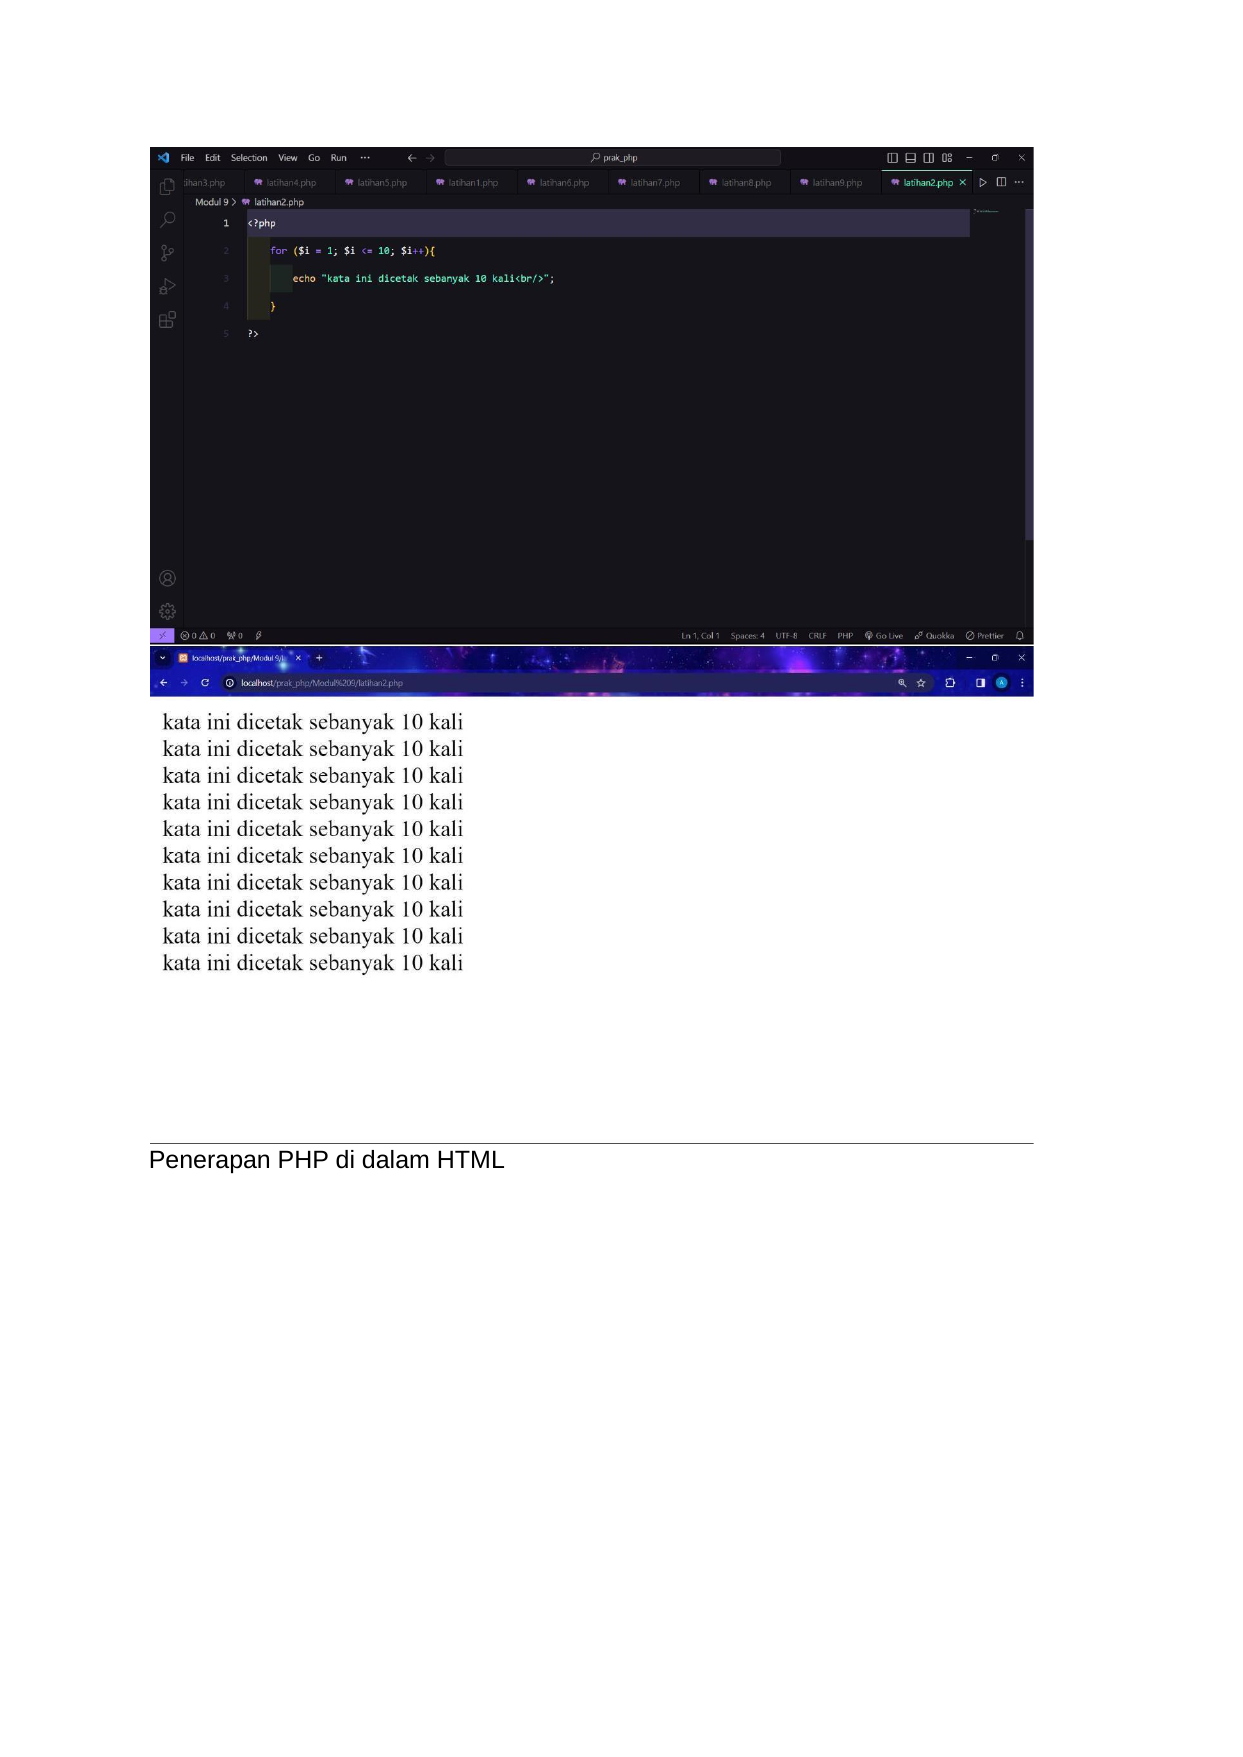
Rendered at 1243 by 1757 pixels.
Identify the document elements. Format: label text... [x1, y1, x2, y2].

text Penerapan PHP di dalam HTML [148, 1146, 1114, 1174]
picture [150, 147, 1034, 1144]
